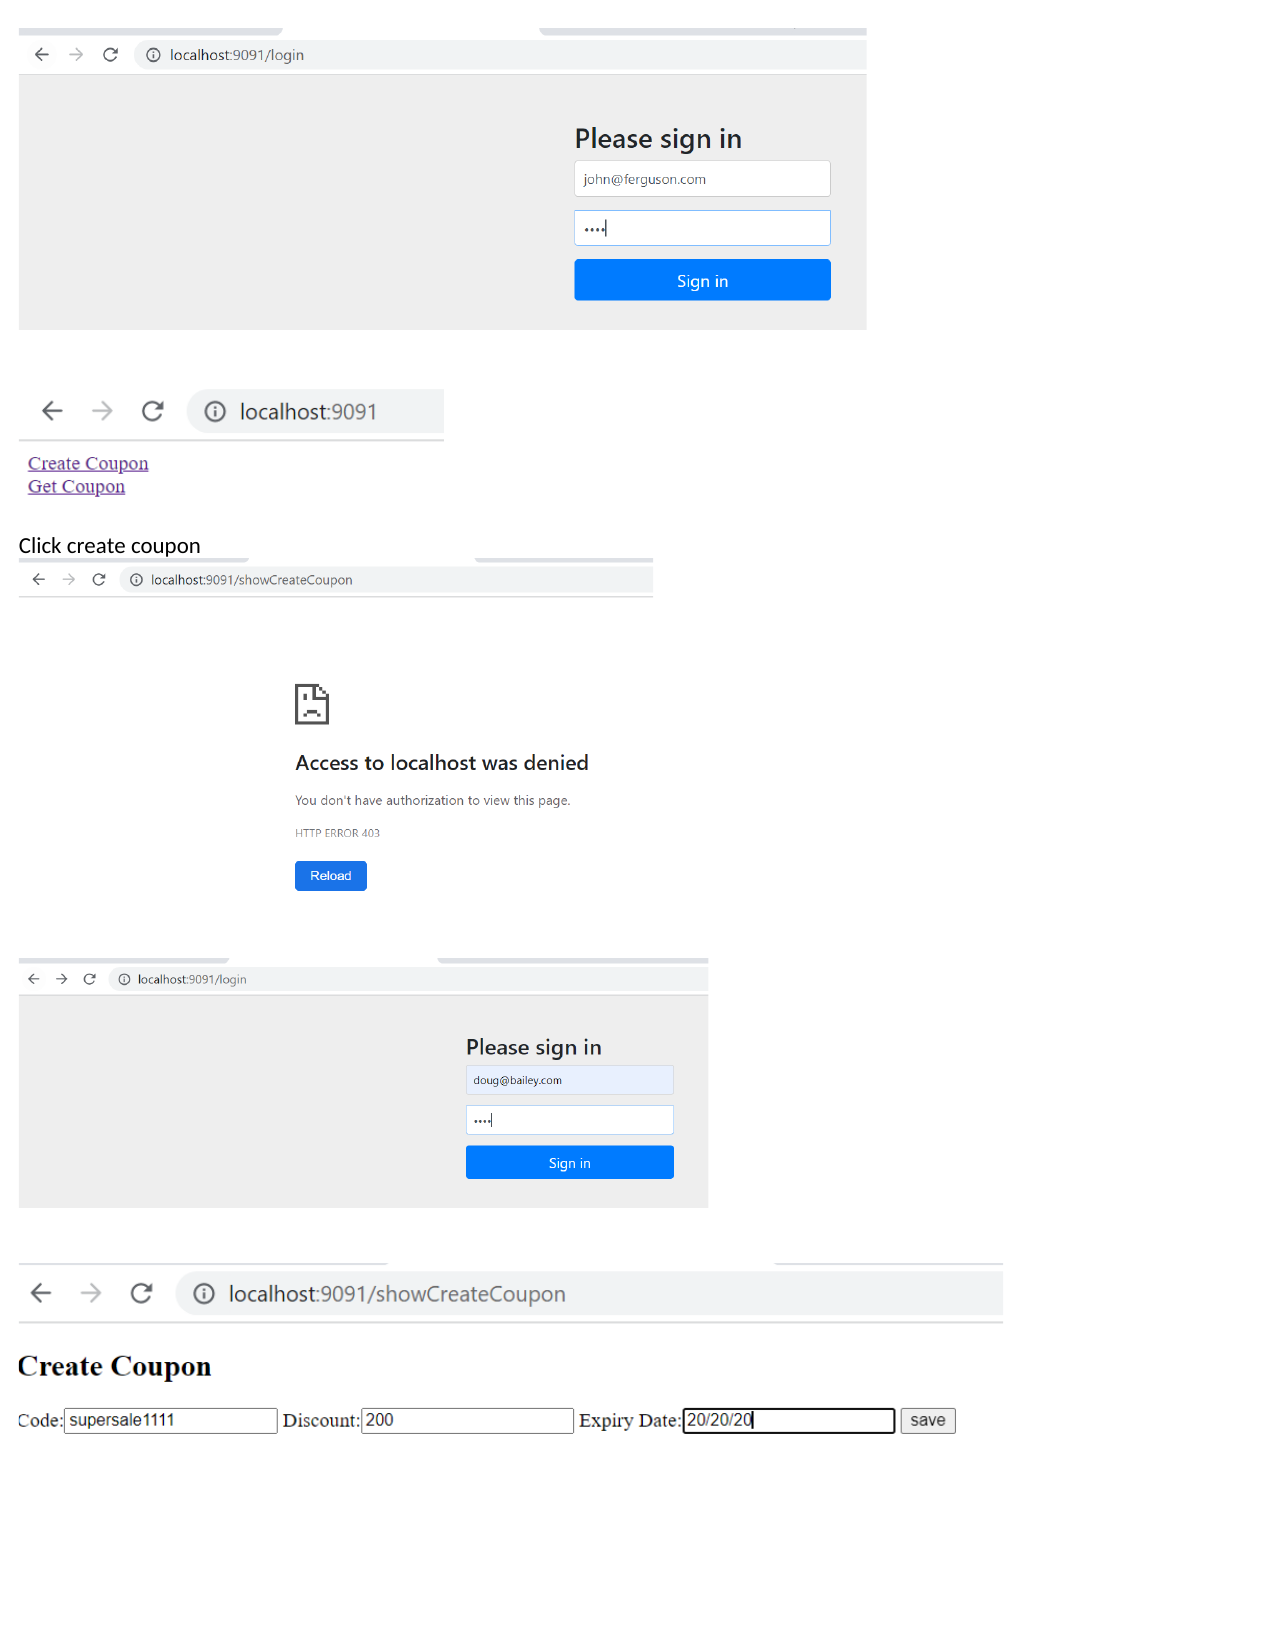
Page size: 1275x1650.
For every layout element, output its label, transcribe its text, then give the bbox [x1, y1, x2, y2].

text Click create coupon [19, 531, 1247, 559]
picture [18, 1263, 1004, 1483]
picture [18, 385, 444, 503]
picture [18, 958, 709, 1208]
picture [18, 28, 867, 330]
picture [18, 558, 654, 903]
